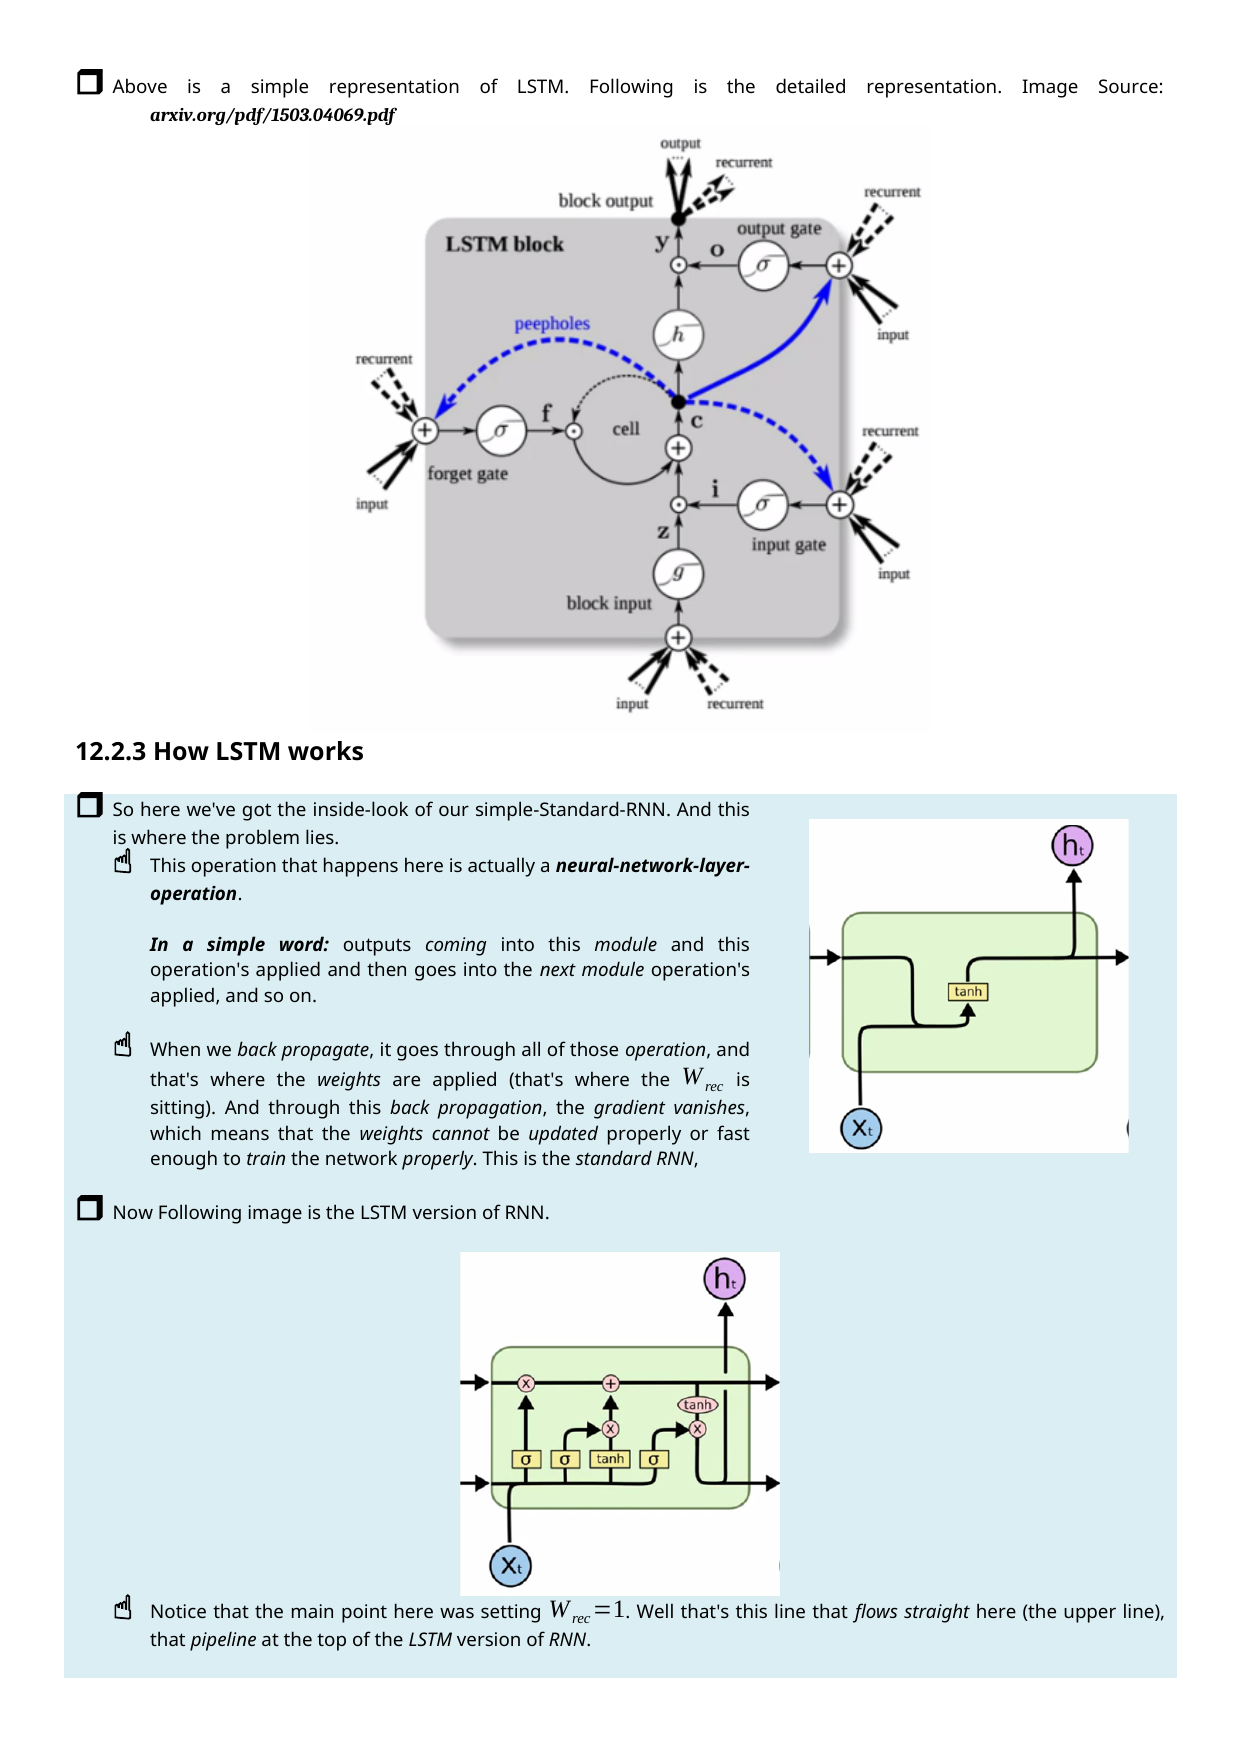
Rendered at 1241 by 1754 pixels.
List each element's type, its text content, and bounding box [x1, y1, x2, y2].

list Above is a simple representation of LSTM. Following is the detailed representation. Image Source: arxiv.org/pdf/1503.04069.pdf [75, 71, 1165, 126]
text 12.2.3 How LSTM works [75, 734, 1165, 768]
picture [809, 819, 1129, 1153]
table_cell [64, 1197, 1177, 1678]
picture [309, 126, 931, 734]
table_header [761, 794, 1177, 1197]
picture [460, 1252, 780, 1596]
table_header So here we've got the inside-look of our simple-Standard-RNN. And this is where the problem lies. This operation that happens here is actually a neural-network-layer-operation. In a simple word: outputs coming into this module and this operation's applied and then goes into the next module operation's applied, and so on. When we back propagate, it goes through all of those operation, and that's where the weights are applied (that's where the is sitting). And through this back propagation, the gradient vanishes, which means that the weights cannot be updated properly or fast enough to train the network properly. This is the standard RNN, [64, 794, 761, 1197]
